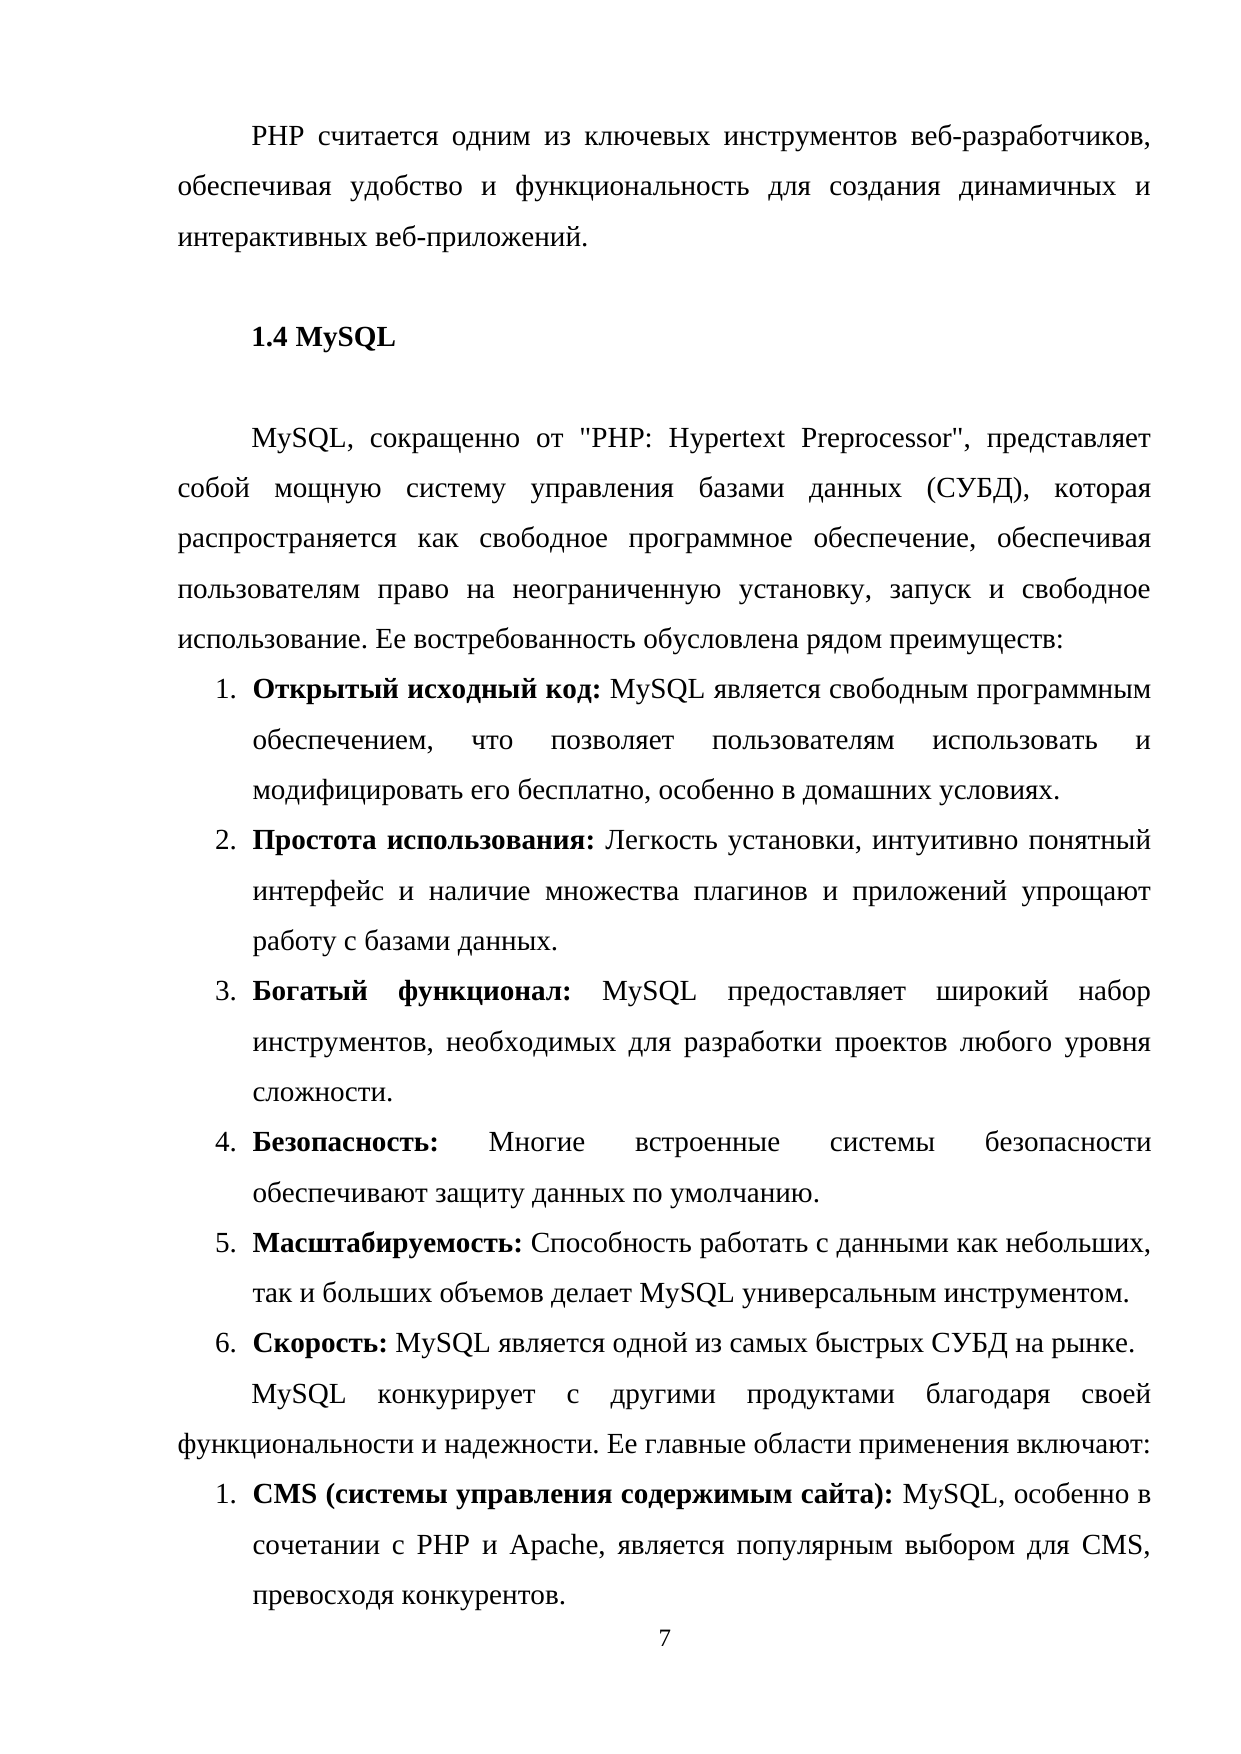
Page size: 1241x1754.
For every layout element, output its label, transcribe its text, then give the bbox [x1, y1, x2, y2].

list Богатый функционал: MySQL предоставляет широкий набор инструментов, необходимых для разработки проектов любого уровня сложности. [215, 973, 1152, 1108]
list Масштабируемость: Способность работать с данными как небольших, так и больших объемов делает MySQL универсальным инструментом. [215, 1225, 1152, 1309]
subtitle MySQL [222, 319, 1152, 353]
list Безопасность: Многие встроенные системы безопасности обеспечивают защиту данных по умолчанию. [215, 1124, 1152, 1208]
list Открытый исходный код: MySQL является свободным программным обеспечением, что позволяет пользователям использовать и модифицировать его бесплатно, особенно в домашних условиях. [215, 672, 1152, 806]
list Скорость: MySQL является одной из самых быстрых СУБД на рынке. [215, 1326, 1152, 1359]
text PHP считается одним из ключевых инструментов веб-разработчиков, обеспечивая удобство и функциональность для создания динамичных и интерактивных веб-приложений. [177, 118, 1152, 252]
text MySQL, сокращенно от "PHP: Hypertext Preprocessor", представляет собой мощную систему управления базами данных (СУБД), которая распространяется как свободное программное обеспечение, обеспечивая пользователям право на неограниченную установку, запуск и свободное использование. Ее востребованность обусловлена рядом преимуществ: [177, 420, 1152, 655]
list CMS (системы управления содержимым сайта): MySQL, особенно в сочетании с PHP и Apache, является популярным выбором для CMS, превосходя конкурентов. [215, 1477, 1152, 1611]
list Простота использования: Легкость установки, интуитивно понятный интерфейс и наличие множества плагинов и приложений упрощают работу с базами данных. [215, 822, 1152, 957]
text MySQL конкурирует с другими продуктами благодаря своей функциональности и надежности. Ее главные области применения включают: [177, 1376, 1152, 1460]
